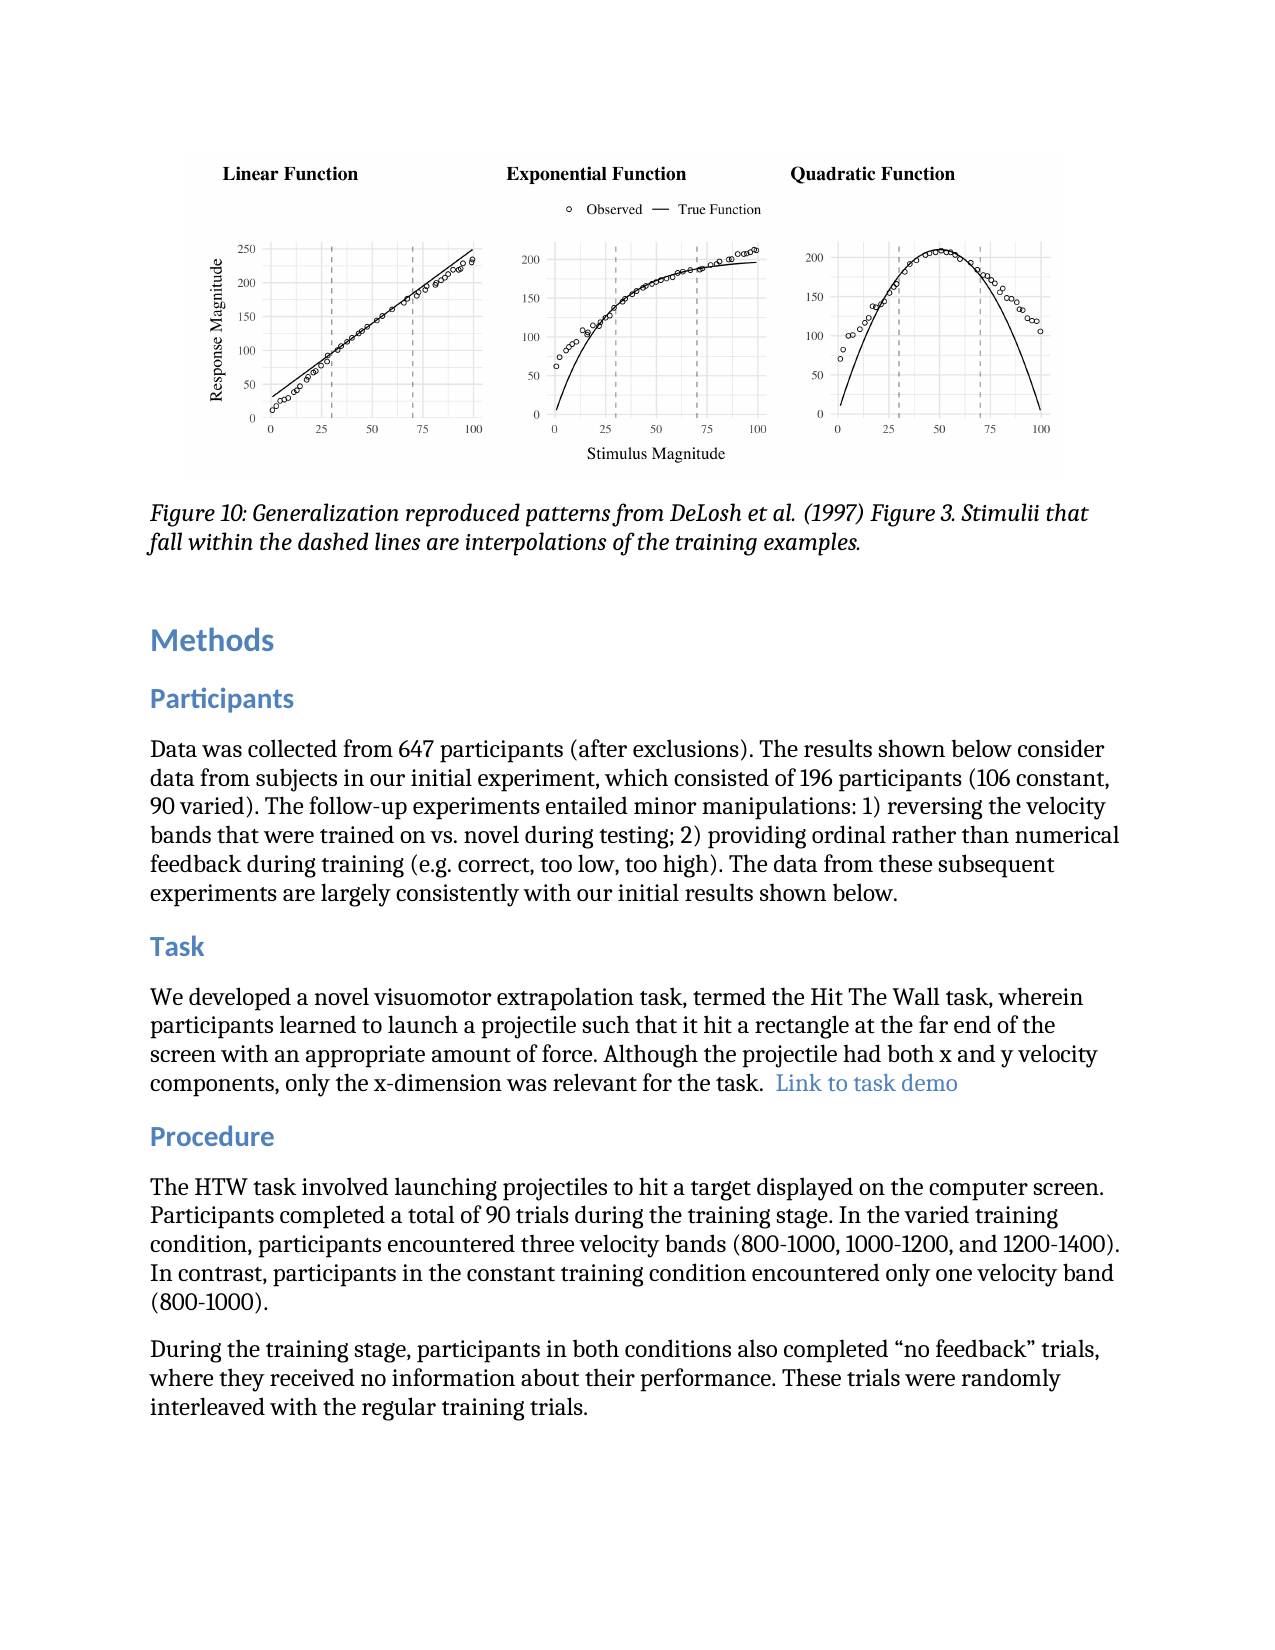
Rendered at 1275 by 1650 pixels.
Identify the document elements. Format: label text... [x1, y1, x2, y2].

text Data was collected from 647 participants (after exclusions). The results shown below consider data from subjects in our initial experiment, which consisted of 196 participants (106 constant, 90 varied). The follow-up experiments entailed minor manipulations: 1) reversing the velocity bands that were trained on vs. novel during testing; 2) providing ordinal rather than numerical feedback during training (e.g. correct, too low, too high). The data from these subsequent experiments are largely consistently with our initial results shown below. [150, 735, 1125, 907]
subtitle Participants [150, 680, 1125, 716]
subtitle Methods [150, 619, 1125, 659]
picture [188, 153, 1064, 478]
text During the training stage, participants in both conditions also completed “no feedback” trials, where they received no information about their performance. These trials were randomly interleaved with the regular training trials. [150, 1335, 1125, 1421]
text The HTW task involved launching projectiles to hit a target displayed on the computer screen. Participants completed a total of 90 trials during the training stage. In the varied training condition, participants encountered three velocity bands (800-1000, 1000-1200, and 1200-1400). In contrast, participants in the constant training condition encountered only one velocity band (800-1000). [150, 1173, 1125, 1316]
subtitle Task [150, 928, 1125, 964]
subtitle Procedure [150, 1118, 1125, 1154]
text We developed a novel visuomotor extrapolation task, termed the Hit The Wall task, wherein participants learned to launch a projectile such that it hit a rectangle at the far end of the screen with an appropriate amount of force. Although the projectile had both x and y velocity components, only the x-dimension was relevant for the task. Link to task demo [150, 982, 1125, 1097]
table_header Figure 10: Generalization reproduced patterns from DeLosh et al. (1997) Figure 3. Stimulii that fall within the dashed lines are interpolations of the training examples. [139, 150, 1114, 569]
